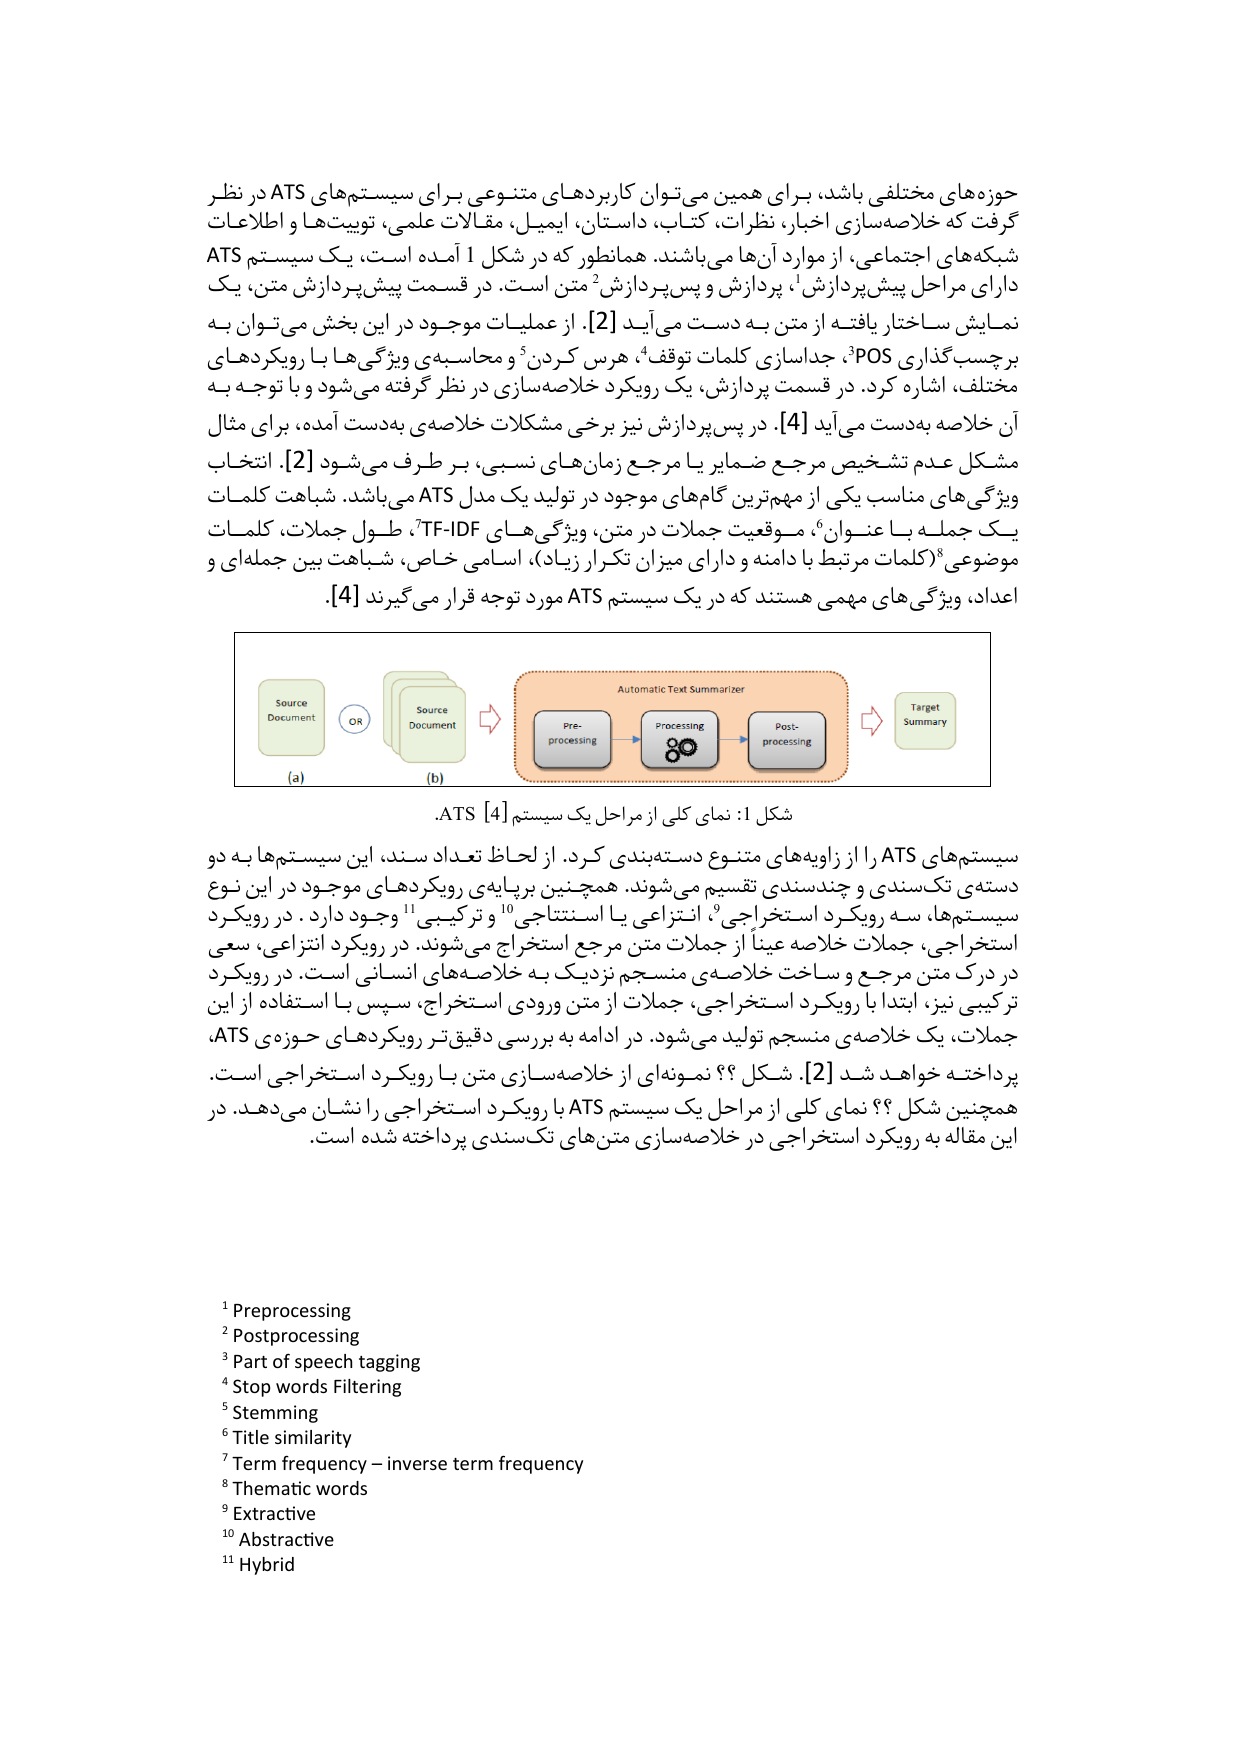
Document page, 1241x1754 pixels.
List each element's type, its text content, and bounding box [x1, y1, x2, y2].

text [207, 177, 1018, 612]
text سیستم‌های ATS را از زاویه‌های متنوع دسته‌بندی کرد. از لحاظ تعداد سند، این سیستم‌ها به دو دسته‌ی تک‌سندی و چند‌سندی تقسیم می‌شوند. همچنین برپایه‌ی رویکردهای موجود در این نوع سیستم‌ها، سه رویکرد استخراجی، انتزاعی یا اسنتتاجی و ترکیبی وجود دارد . در رویکرد استخراجی، جملات خلاصه عیناً از جملات متن مرجع استخراج می‌شوند. در رویکرد انتزاعی، سعی در درک متن مرجع و ساخت خلاصه‌ی منسجم نزدیک به خلاصه‌های انسانی است. در رویکرد ترکیبی نیز، ابتدا با رویکرد استخراجی، جملات از متن ورودی استخراج، سپس با استفاده از این جملات، یک خلاصه‌ی منسجم تولید می‌شود. در ادامه به بررسی دقیق‌تر رویکرد‌های حوزه‌ی ATS، پرداخته خواهد شد [2]. شکل ؟؟ نمونه‌ای از خلاصه‌سازی متن با رویکرد استخراجی است. همچنین شکل ؟؟ نمای کلی از مراحل یک سیستم ATS با رویکرد استخراجی را نشان می‌دهد. در این مقاله به رویکرد استخراجی در خلاصه‌سازی متن‌های تک‌سندی پرداخته شده است. [207, 841, 1018, 1153]
text شکل 1: نمای کلی از مراحل یک سیستم ATS [4]. [207, 806, 1018, 828]
picture [235, 633, 990, 786]
